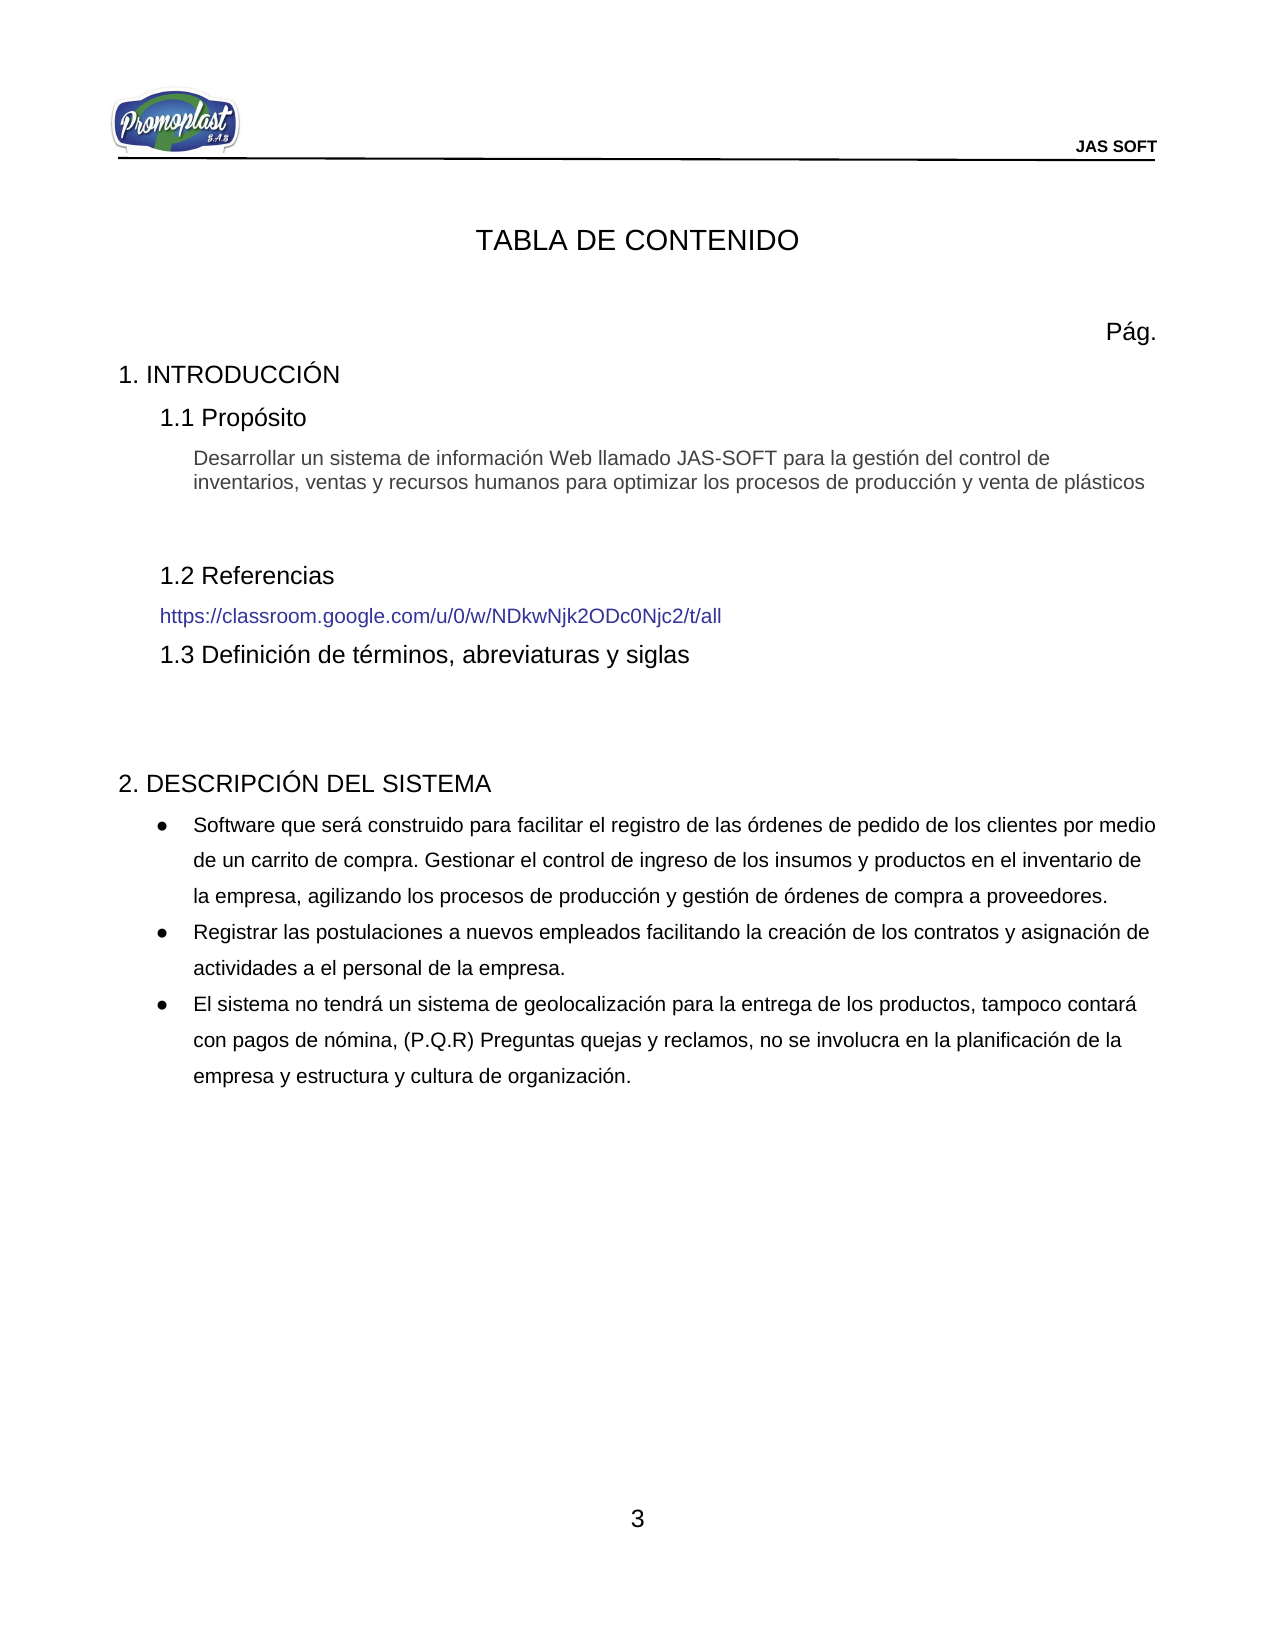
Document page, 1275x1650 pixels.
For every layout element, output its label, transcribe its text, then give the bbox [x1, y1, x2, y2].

text 1.2 Referencias [118, 561, 1157, 589]
text Desarrollar un sistema de información Web llamado JAS-SOFT para la gestión del control de inventarios, ventas y recursos humanos para optimizar los procesos de producción y venta de plásticos [193, 446, 1157, 494]
list Registrar las postulaciones a nuevos empleados facilitando la creación de los contratos y asignación de actividades a el personal de la empresa. [156, 920, 1157, 980]
text https://classroom.google.com/u/0/w/NDkwNjk2ODc0Njc2/t/all [118, 604, 1157, 628]
text 1. INTRODUCCIÓN [118, 359, 1157, 388]
text 1.3 Definición de términos, abreviaturas y siglas [118, 640, 1157, 669]
list Software que será construido para facilitar el registro de las órdenes de pedido de los clientes por medio de un carrito de compra. Gestionar el control de ingreso de los insumos y productos en el inventario de la empresa, agilizando los procesos de producción y gestión de órdenes de compra a proveedores. [156, 812, 1157, 908]
picture [107, 84, 243, 153]
text Pág. [118, 316, 1157, 345]
text 2. DESCRIPCIÓN DEL SISTEMA [118, 769, 1157, 798]
text TABLA DE CONTENIDO [118, 223, 1157, 257]
text 1.1 Propósito [118, 403, 1157, 431]
list El sistema no tendrá un sistema de geolocalización para la entrega de los productos, tampoco contará con pagos de nómina, (P.Q.R) Preguntas quejas y reclamos, no se involucra en la planificación de la empresa y estructura y cultura de organización. [156, 992, 1157, 1088]
